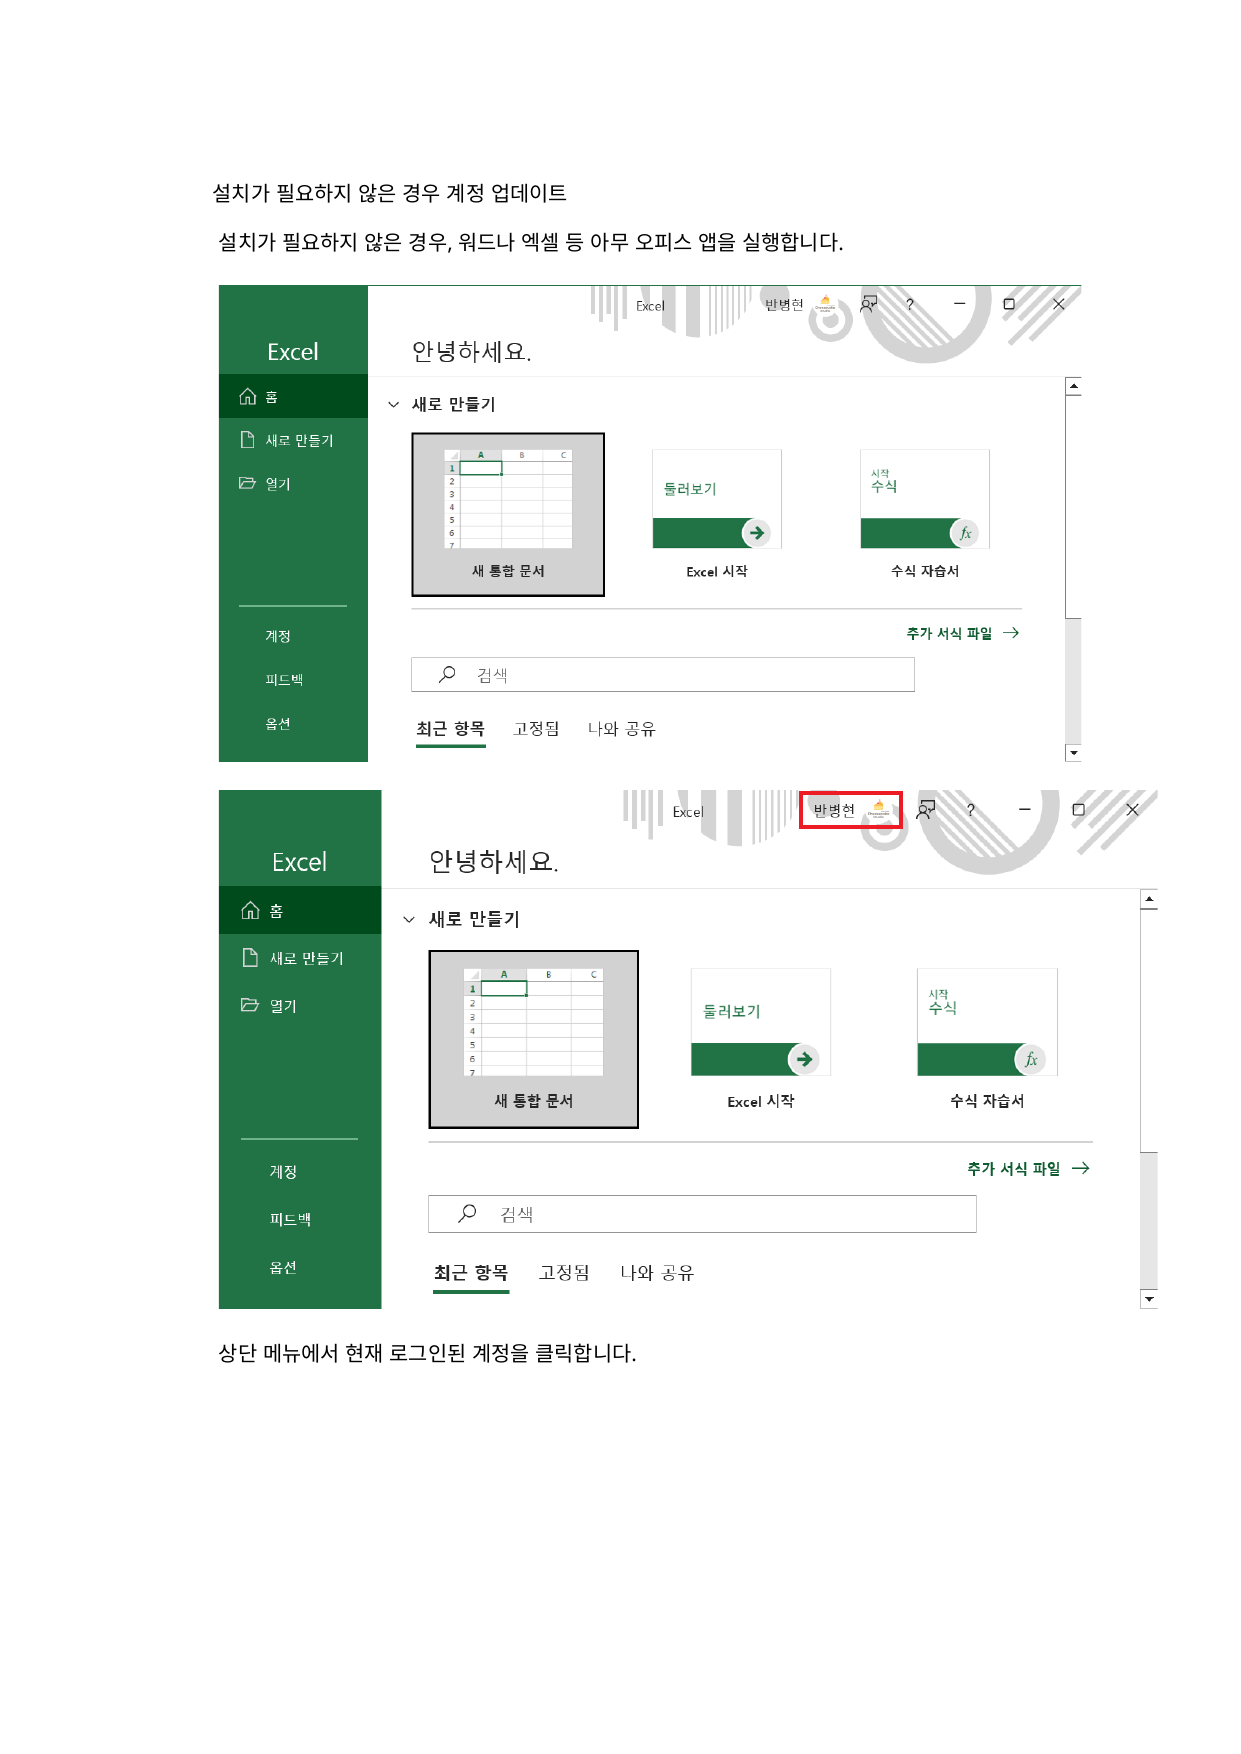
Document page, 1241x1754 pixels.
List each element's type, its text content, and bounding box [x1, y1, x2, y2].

list 상단 메뉴에서 현재 로그인된 계정을 클릭합니다. [219, 1337, 1090, 1367]
picture [218, 285, 1082, 762]
subtitle 설치가 필요하지 않은 경우 계정 업데이트 [212, 177, 1090, 207]
list 설치가 필요하지 않은 경우, 워드나 엑셀 등 아무 오피스 앱을 실행합니다. [219, 226, 1090, 257]
picture [218, 790, 1158, 1309]
